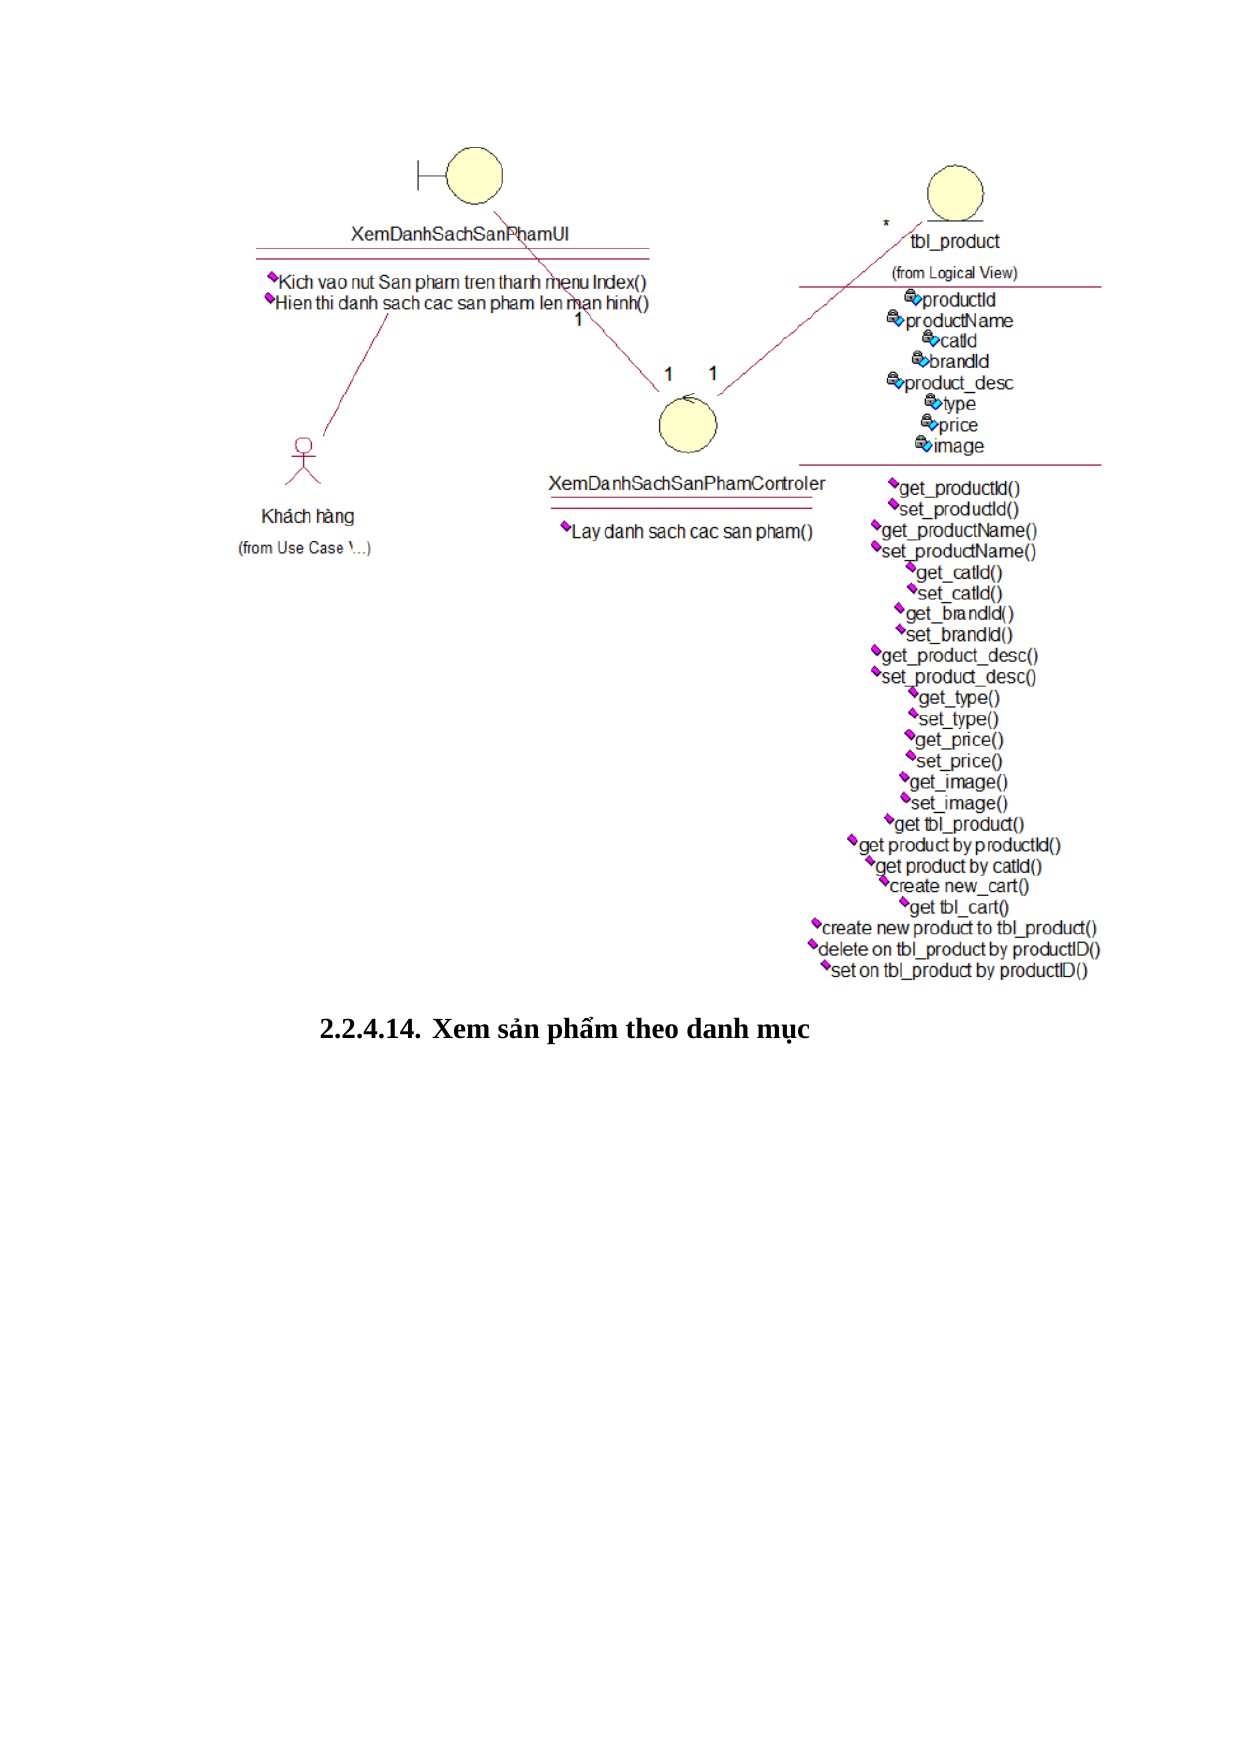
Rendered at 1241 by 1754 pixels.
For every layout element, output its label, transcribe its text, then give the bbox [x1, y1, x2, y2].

picture [206, 147, 1123, 992]
list Xem sản phẩm theo danh mục [319, 1012, 1122, 1045]
